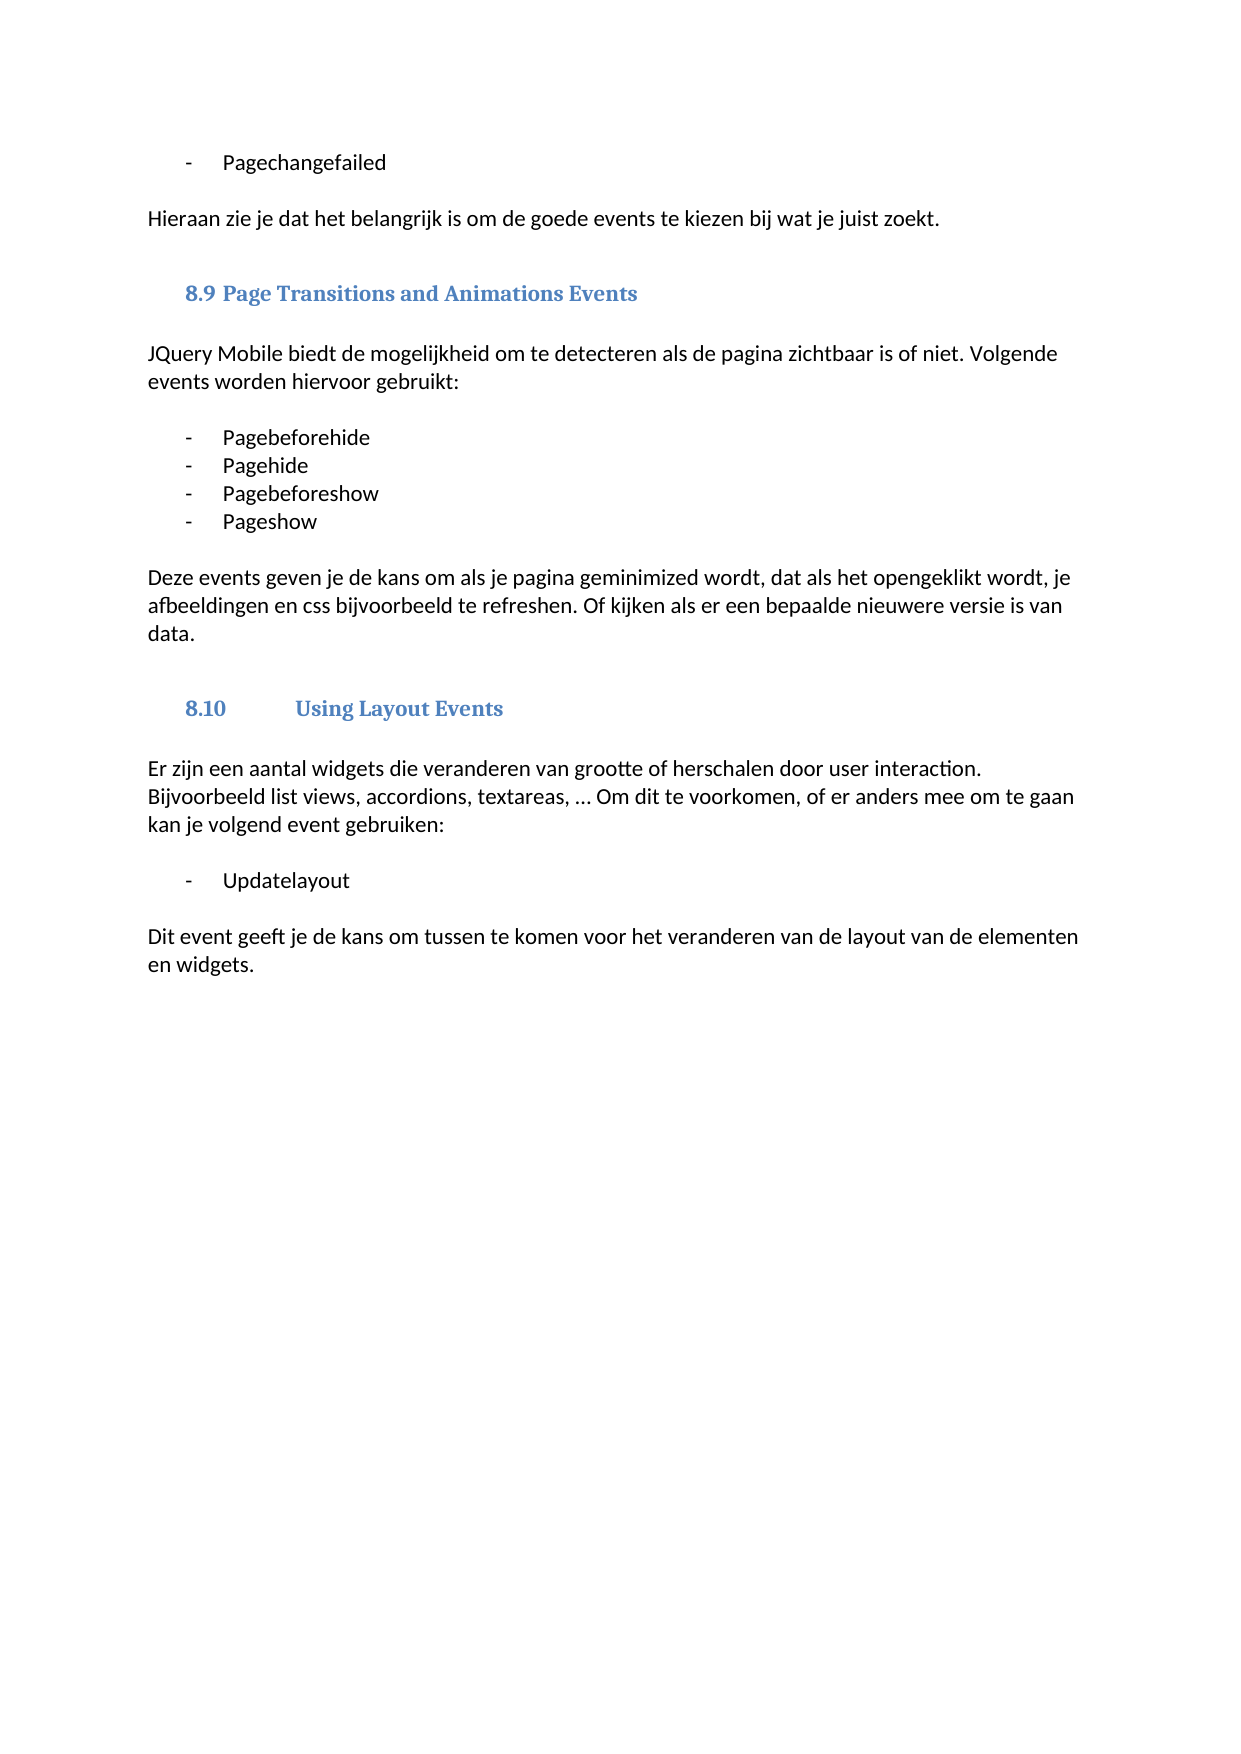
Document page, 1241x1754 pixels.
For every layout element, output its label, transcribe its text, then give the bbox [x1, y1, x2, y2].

list Updatelayout [185, 866, 1093, 894]
subtitle Using Layout Events [185, 696, 1093, 722]
text Deze events geven je de kans om als je pagina geminimized wordt, dat als het opengeklikt wordt, je afbeeldingen en css bijvoorbeeld te refreshen. Of kijken als er een bepaalde nieuwere versie is van data. [148, 563, 1093, 647]
text Dit event geeft je de kans om tussen te komen voor het veranderen van de layout van de elementen en widgets. [148, 922, 1093, 978]
list Pagehide [185, 451, 1093, 479]
text Er zijn een aantal widgets die veranderen van grootte of herschalen door user interaction. Bijvoorbeeld list views, accordions, textareas, … Om dit te voorkomen, of er anders mee om te gaan kan je volgend event gebruiken: [148, 754, 1093, 838]
list Pagebeforeshow [185, 479, 1093, 507]
text JQuery Mobile biedt de mogelijkheid om te detecteren als de pagina zichtbaar is of niet. Volgende events worden hiervoor gebruikt: [148, 339, 1093, 395]
subtitle Page Transitions and Animations Events [185, 281, 1093, 307]
list Pagechangefailed [185, 148, 1093, 176]
list Pageshow [185, 507, 1093, 535]
list Pagebeforehide [185, 423, 1093, 451]
text Hieraan zie je dat het belangrijk is om de goede events te kiezen bij wat je juist zoekt. [148, 204, 1093, 232]
